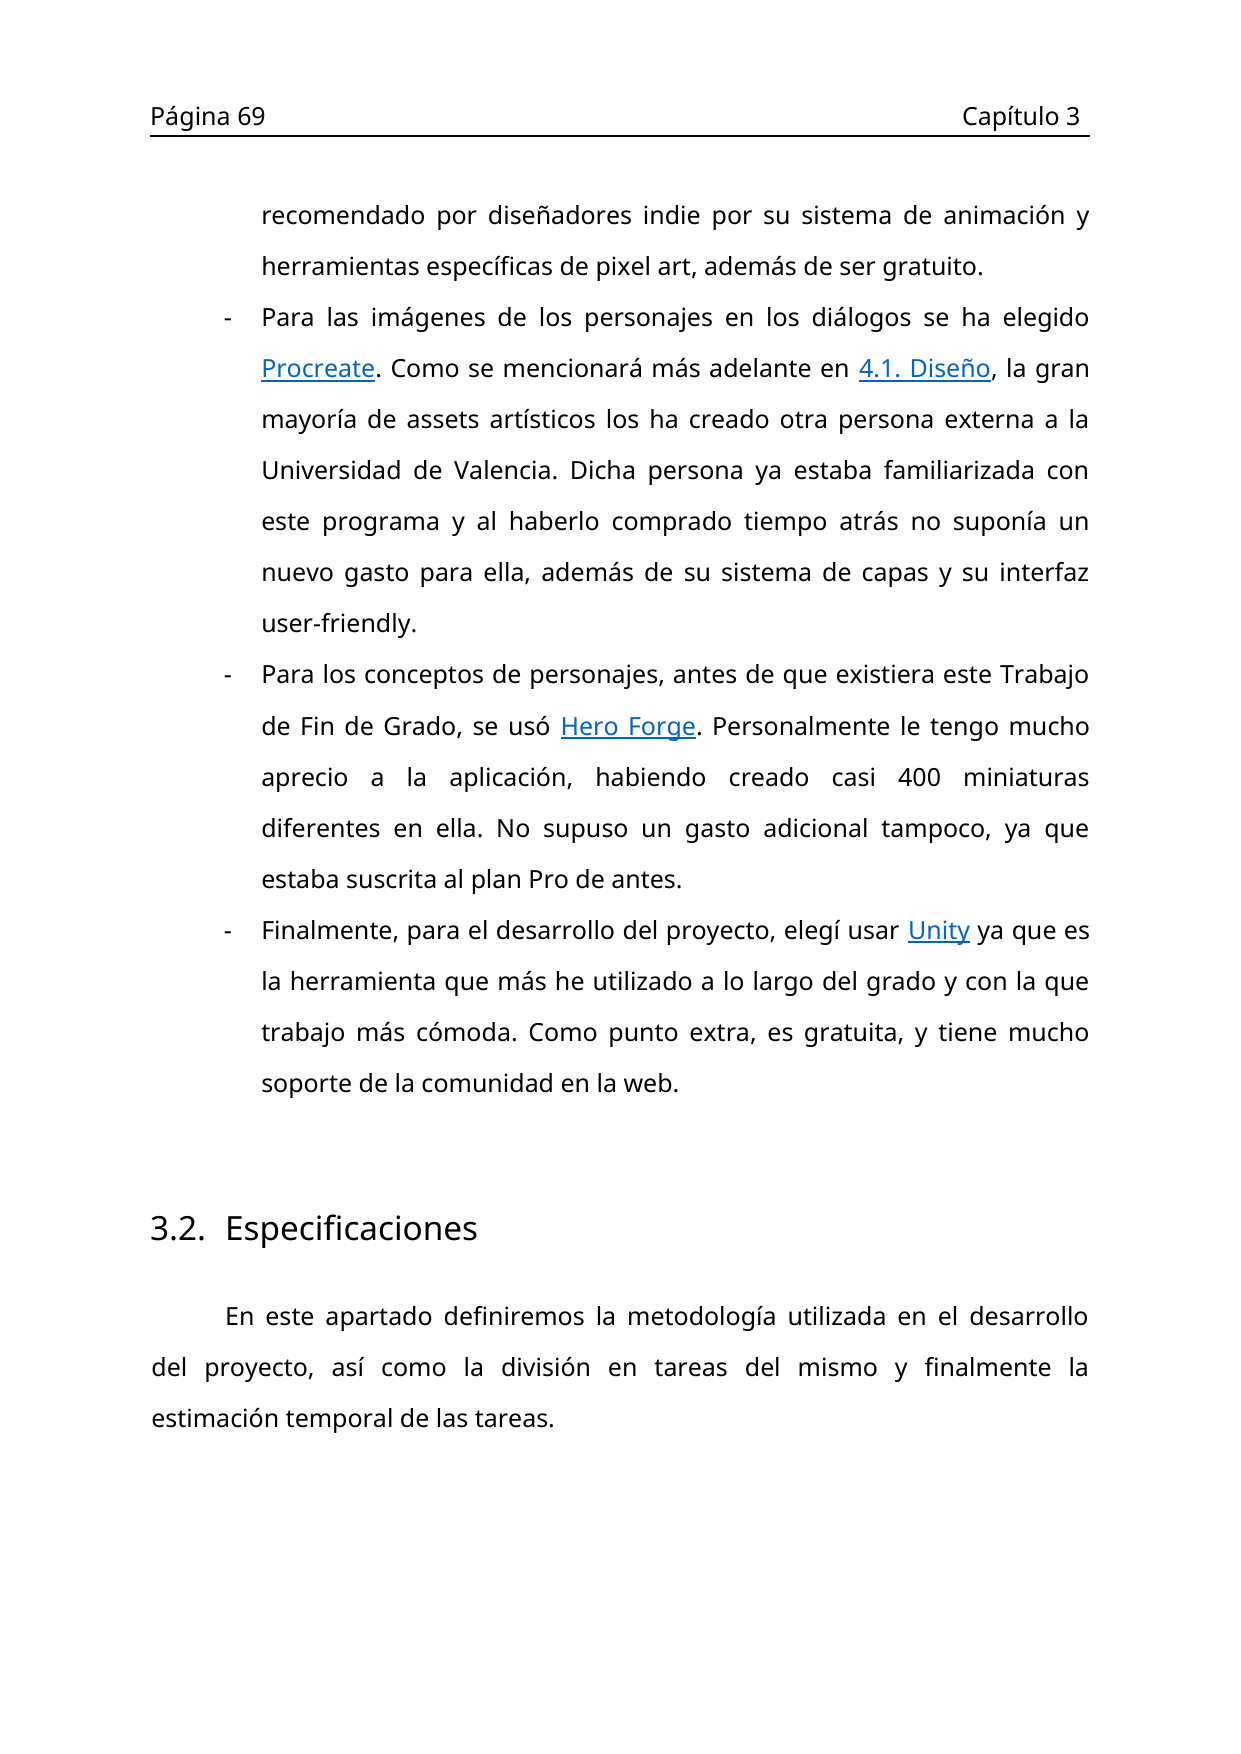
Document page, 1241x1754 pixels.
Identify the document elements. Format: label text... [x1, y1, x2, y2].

subtitle Especificaciones [150, 1205, 1090, 1251]
text En este apartado definiremos la metodología utilizada en el desarrollo del proyecto, así como la división en tareas del mismo y finalmente la estimación temporal de las tareas. [151, 1298, 1090, 1434]
list Finalmente, para el desarrollo del proyecto, elegí usar Unity ya que es la herramienta que más he utilizado a lo largo del grado y con la que trabajo más cómoda. Como punto extra, es gratuita, y tiene mucho soporte de la comunidad en la web. [223, 912, 1090, 1099]
list Para las imágenes de los personajes en los diálogos se ha elegido Procreate. Como se mencionará más adelante en 4.1. Diseño, la gran mayoría de assets artísticos los ha creado otra persona externa a la Universidad de Valencia. Dicha persona ya estaba familiarizada con este programa y al haberlo comprado tiempo atrás no suponía un nuevo gasto para ella, además de su sistema de capas y su interfaz user-friendly. [223, 300, 1090, 640]
list Para los conceptos de personajes, antes de que existiera este Trabajo de Fin de Grado, se usó Hero Forge. Personalmente le tengo mucho aprecio a la aplicación, habiendo creado casi 400 miniaturas diferentes en ella. No supuso un gasto adicional tampoco, ya que estaba suscrita al plan Pro de antes. [223, 657, 1090, 895]
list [223, 198, 1090, 283]
